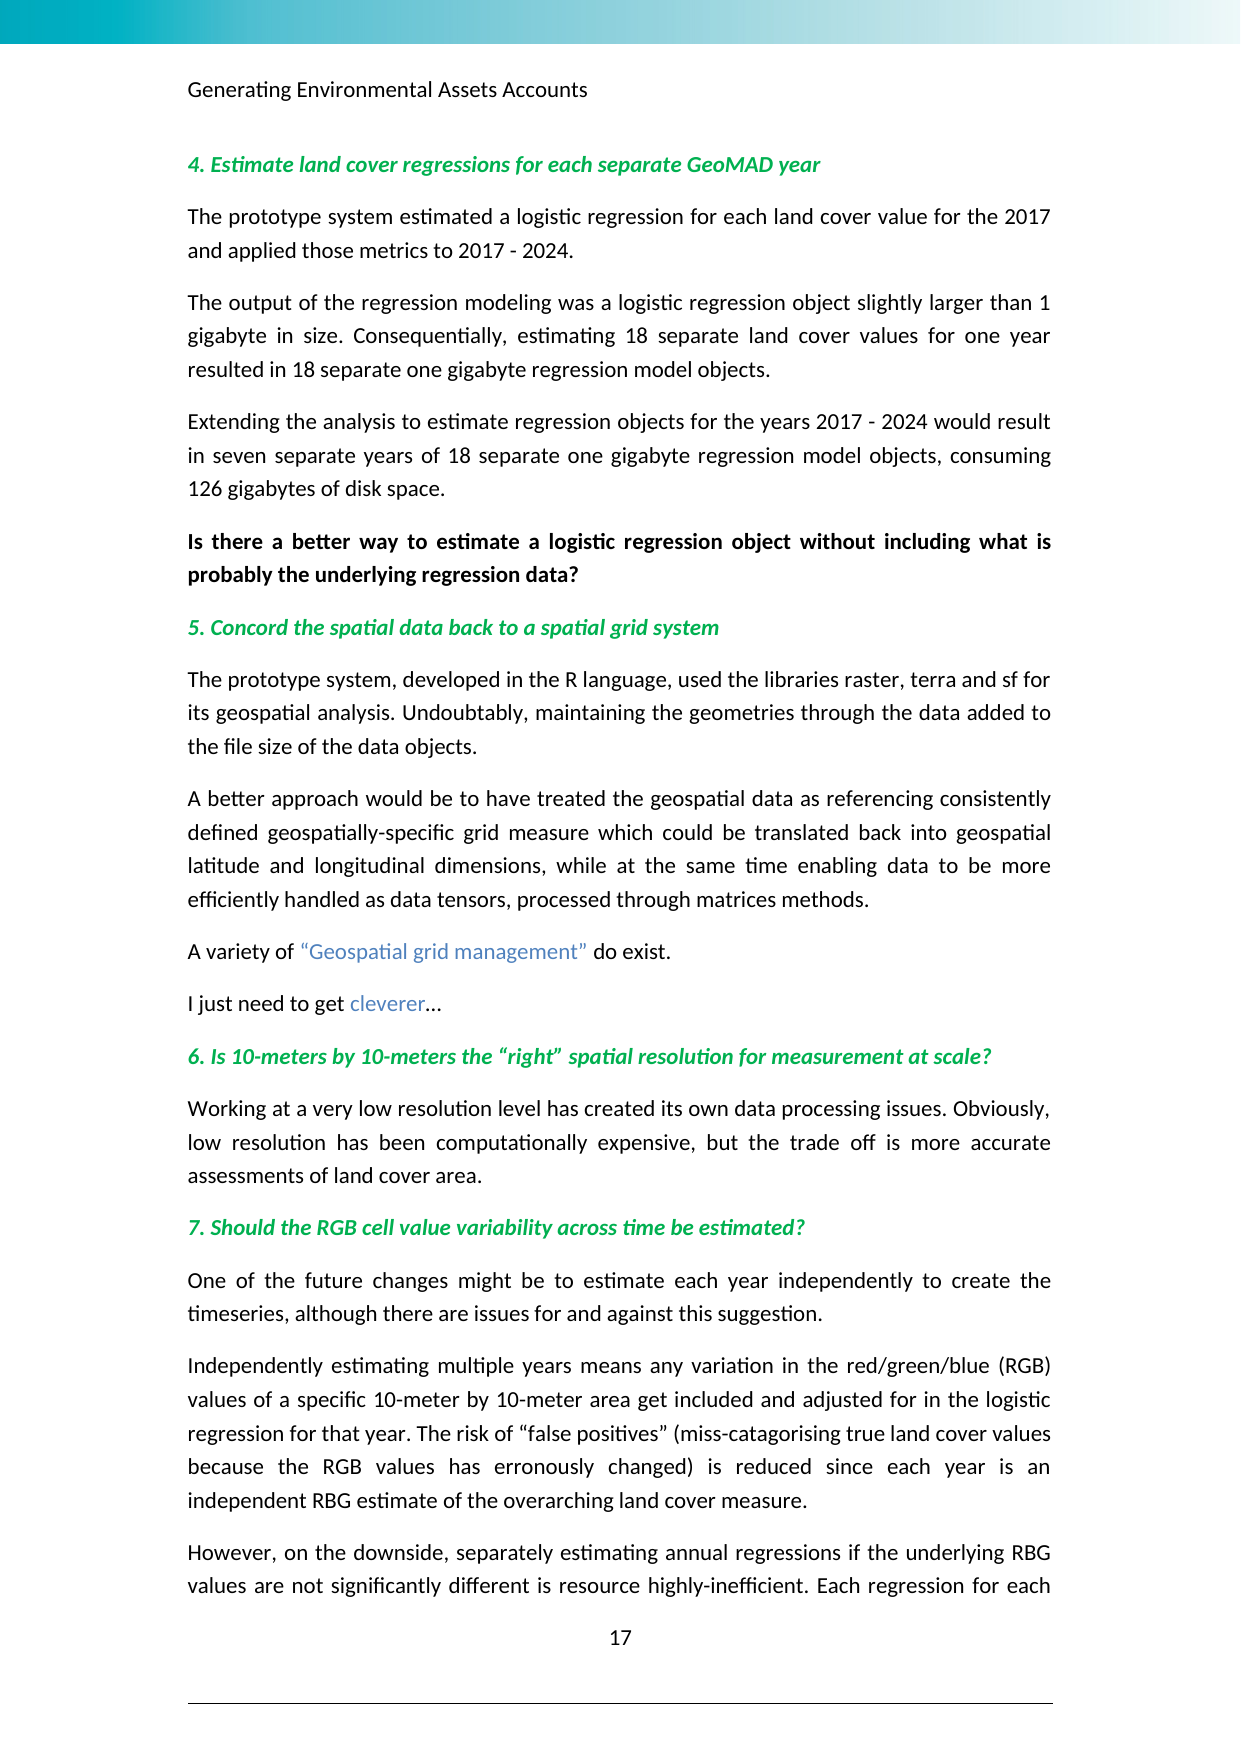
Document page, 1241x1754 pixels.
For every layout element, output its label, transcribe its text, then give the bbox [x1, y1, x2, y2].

text A better approach would be to have treated the geospatial data as referencing consistently defined geospatially-specific grid measure which could be translated back into geospatial latitude and longitudinal dimensions, while at the same time enabling data to be more efficiently handled as data tensors, processed through matrices methods. [187, 784, 1053, 913]
text Extending the analysis to estimate regression objects for the years 2017 - 2024 would result in seven separate years of 18 separate one gigabyte regression model objects, consuming 126 gigabytes of disk space. [187, 407, 1053, 503]
text I just need to get cleverer… [187, 989, 1053, 1018]
text 4. Estimate land cover regressions for each separate GeoMAD year [187, 150, 1053, 178]
text 6. Is 10-meters by 10-meters the “right” spatial resolution for measurement at scale? [187, 1042, 1053, 1070]
text The prototype system, developed in the R language, used the libraries raster, terra and sf for its geospatial analysis. Undoubtably, maintaining the geometries through the data added to the file size of the data objects. [187, 665, 1053, 760]
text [187, 1538, 1053, 1600]
picture [0, 0, 1241, 44]
text 5. Concord the spatial data back to a spatial grid system [187, 613, 1053, 641]
text The output of the regression modeling was a logistic regression object slightly larger than 1 gigabyte in size. Consequentially, estimating 18 separate land cover values for one year resulted in 18 separate one gigabyte regression model objects. [187, 288, 1053, 383]
text A variety of “Geospatial grid management” do exist. [187, 937, 1053, 965]
text One of the future changes might be to estimate each year independently to create the timeseries, although there are issues for and against this suggestion. [187, 1266, 1053, 1327]
text Working at a very low resolution level has created its own data processing issues. Obviously, low resolution has been computationally expensive, but the trade off is more accurate assessments of land cover area. [187, 1094, 1053, 1189]
text Is there a better way to estimate a logistic regression object without including what is probably the underlying regression data? [187, 527, 1053, 588]
text The prototype system estimated a logistic regression for each land cover value for the 2017 and applied those metrics to 2017 - 2024. [187, 202, 1053, 264]
text 7. Should the RGB cell value variability across time be estimated? [187, 1213, 1053, 1242]
text Independently estimating multiple years means any variation in the red/green/blue (RGB) values of a specific 10-meter by 10-meter area get included and adjusted for in the logistic regression for that year. The risk of “false positives” (miss-catagorising true land cover values because the RGB values has erronously changed) is reduced since each year is an independent RBG estimate of the overarching land cover measure. [187, 1352, 1053, 1514]
